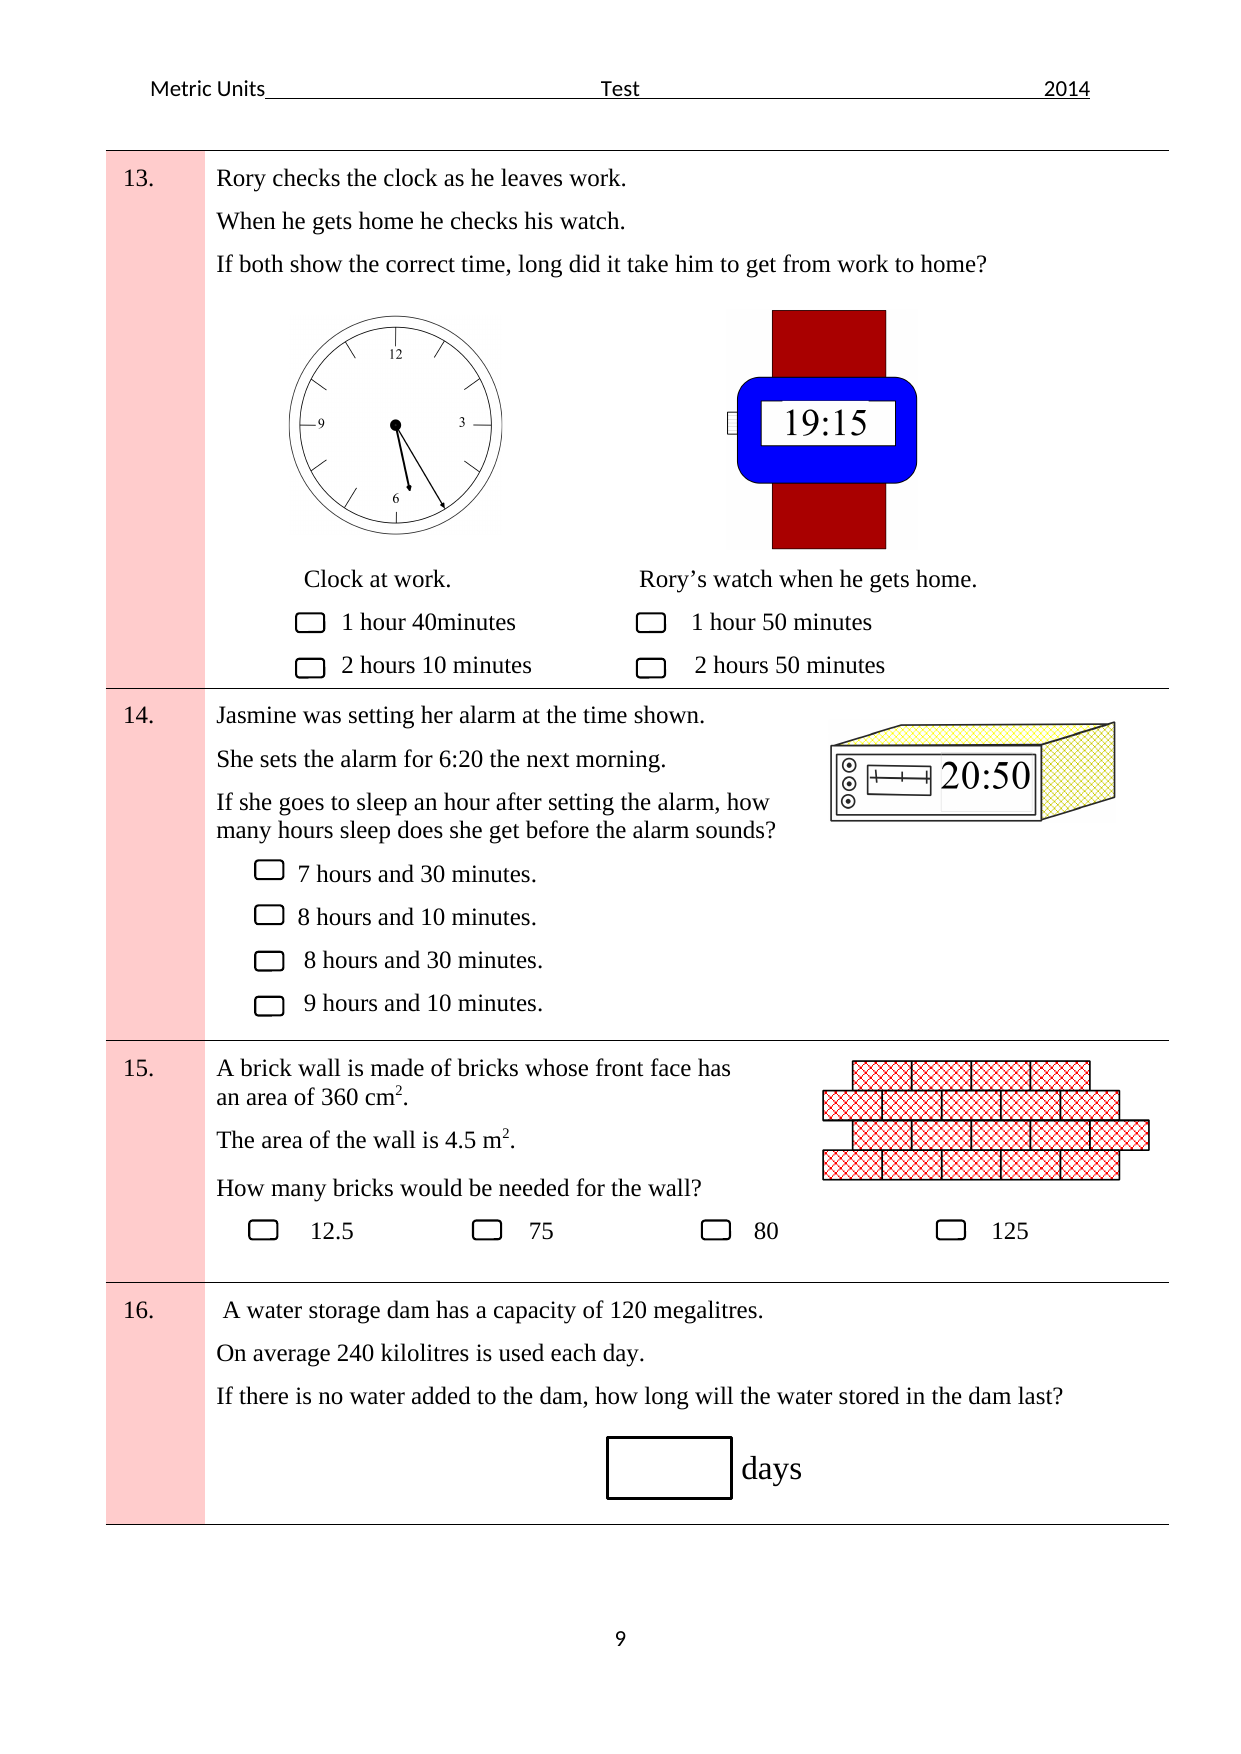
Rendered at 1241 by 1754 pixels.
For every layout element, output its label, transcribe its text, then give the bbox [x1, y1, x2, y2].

table_cell [106, 689, 205, 1040]
picture [726, 309, 918, 550]
table_cell Rory checks the clock as he leaves work. When he gets home he checks his watch. If both show the correct time, long did it take him to get from work to home? Clock at work. Rory’s watch when he gets home. 1 hour 40minutes 1 hour 50 minutes 2 hours 10 minutes 2 hours 50 minutes [205, 151, 1169, 688]
picture [828, 719, 1117, 823]
table_cell [106, 1041, 205, 1282]
table_cell A brick wall is made of bricks whose front face has an area of 360 cm2. The area of the wall is 4.5 m2. How many bricks would be needed for the wall? 12.5 75 80 125 [205, 1041, 1169, 1282]
picture [819, 1057, 1152, 1183]
table_cell [106, 1283, 205, 1524]
picture [288, 315, 503, 535]
table_cell [106, 151, 205, 688]
table_cell Jasmine was setting her alarm at the time shown. She sets the alarm for 6:20 the next morning. If she goes to sleep an hour after setting the alarm, how many hours sleep does she get before the alarm sounds? 7 hours and 30 minutes. 8 hours and 10 minutes. 8 hours and 30 minutes. 9 hours and 10 minutes. [205, 689, 1169, 1040]
table_cell A water storage dam has a capacity of 120 megalitres. On average 240 kilolitres is used each day. If there is no water added to the dam, how long will the water stored in the dam last? days [205, 1283, 1169, 1524]
